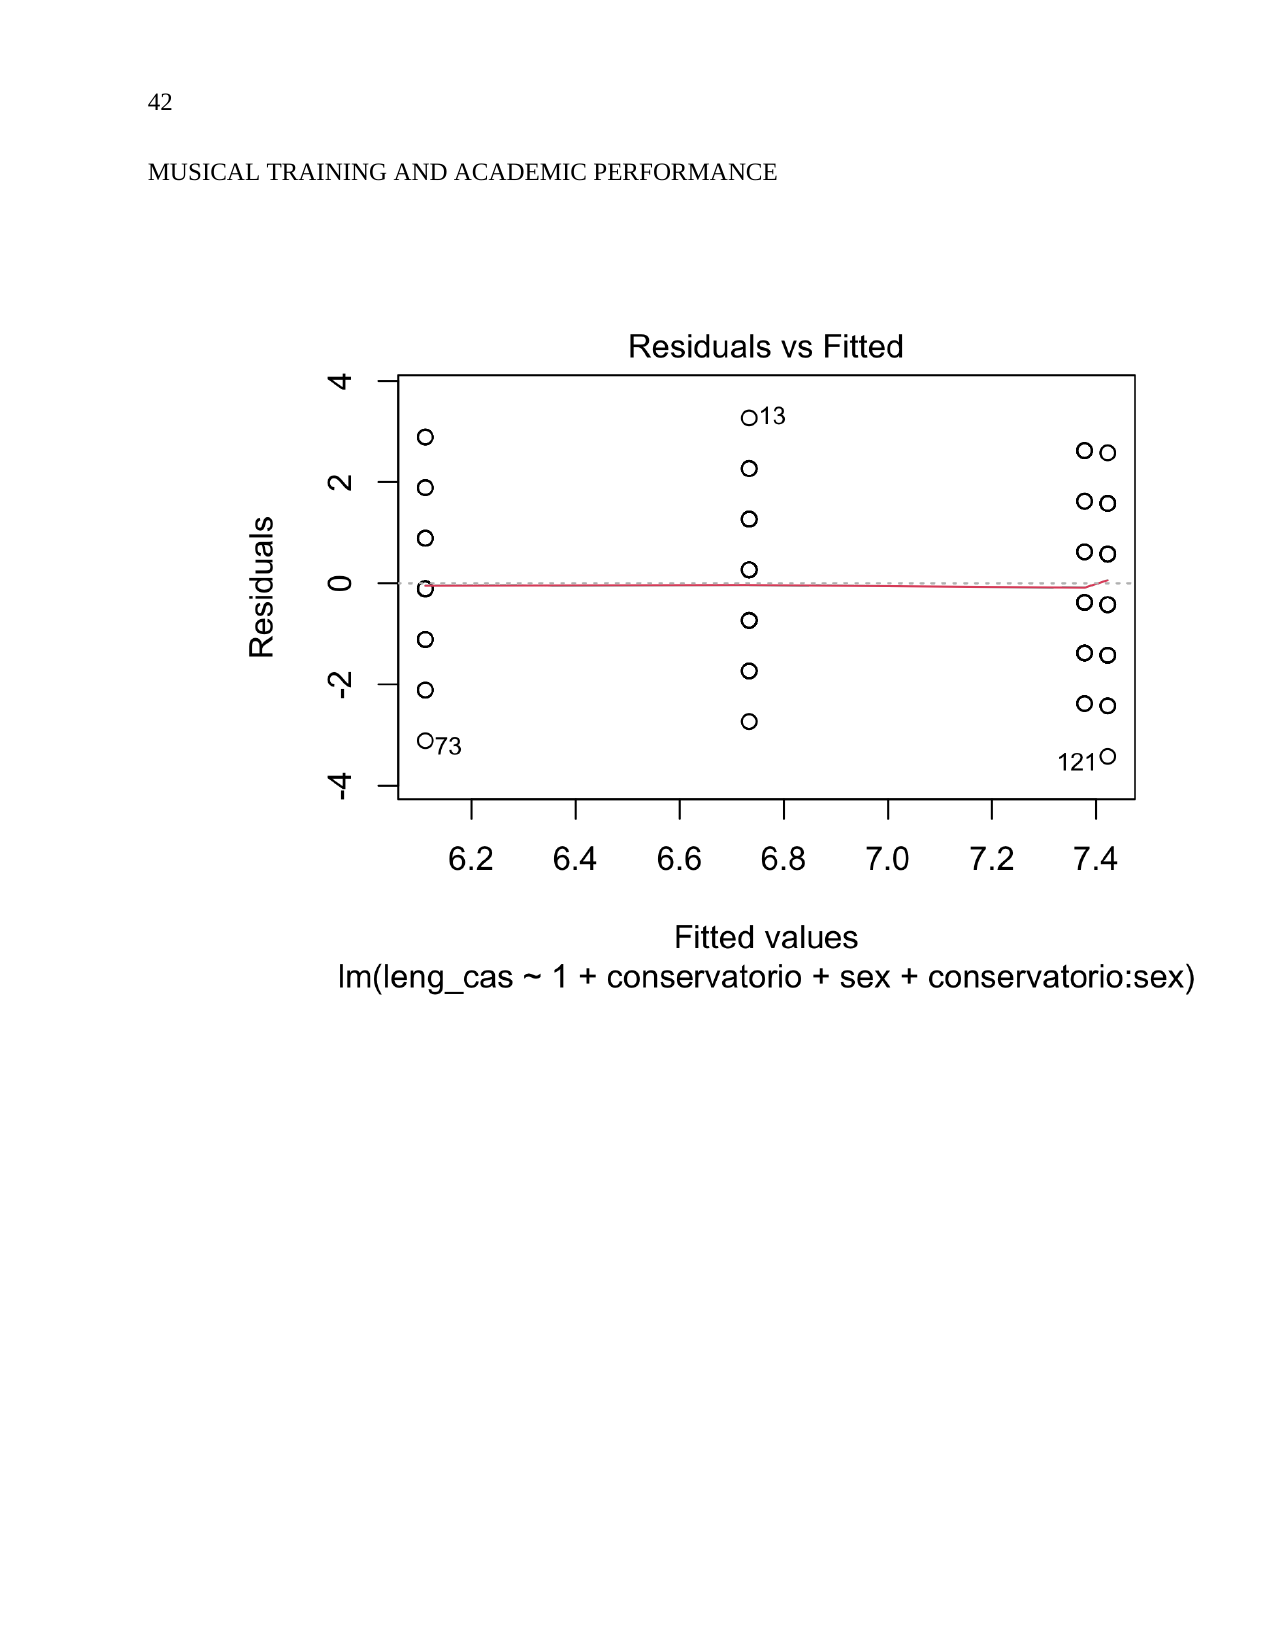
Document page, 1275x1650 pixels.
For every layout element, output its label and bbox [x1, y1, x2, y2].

picture [237, 215, 1217, 999]
